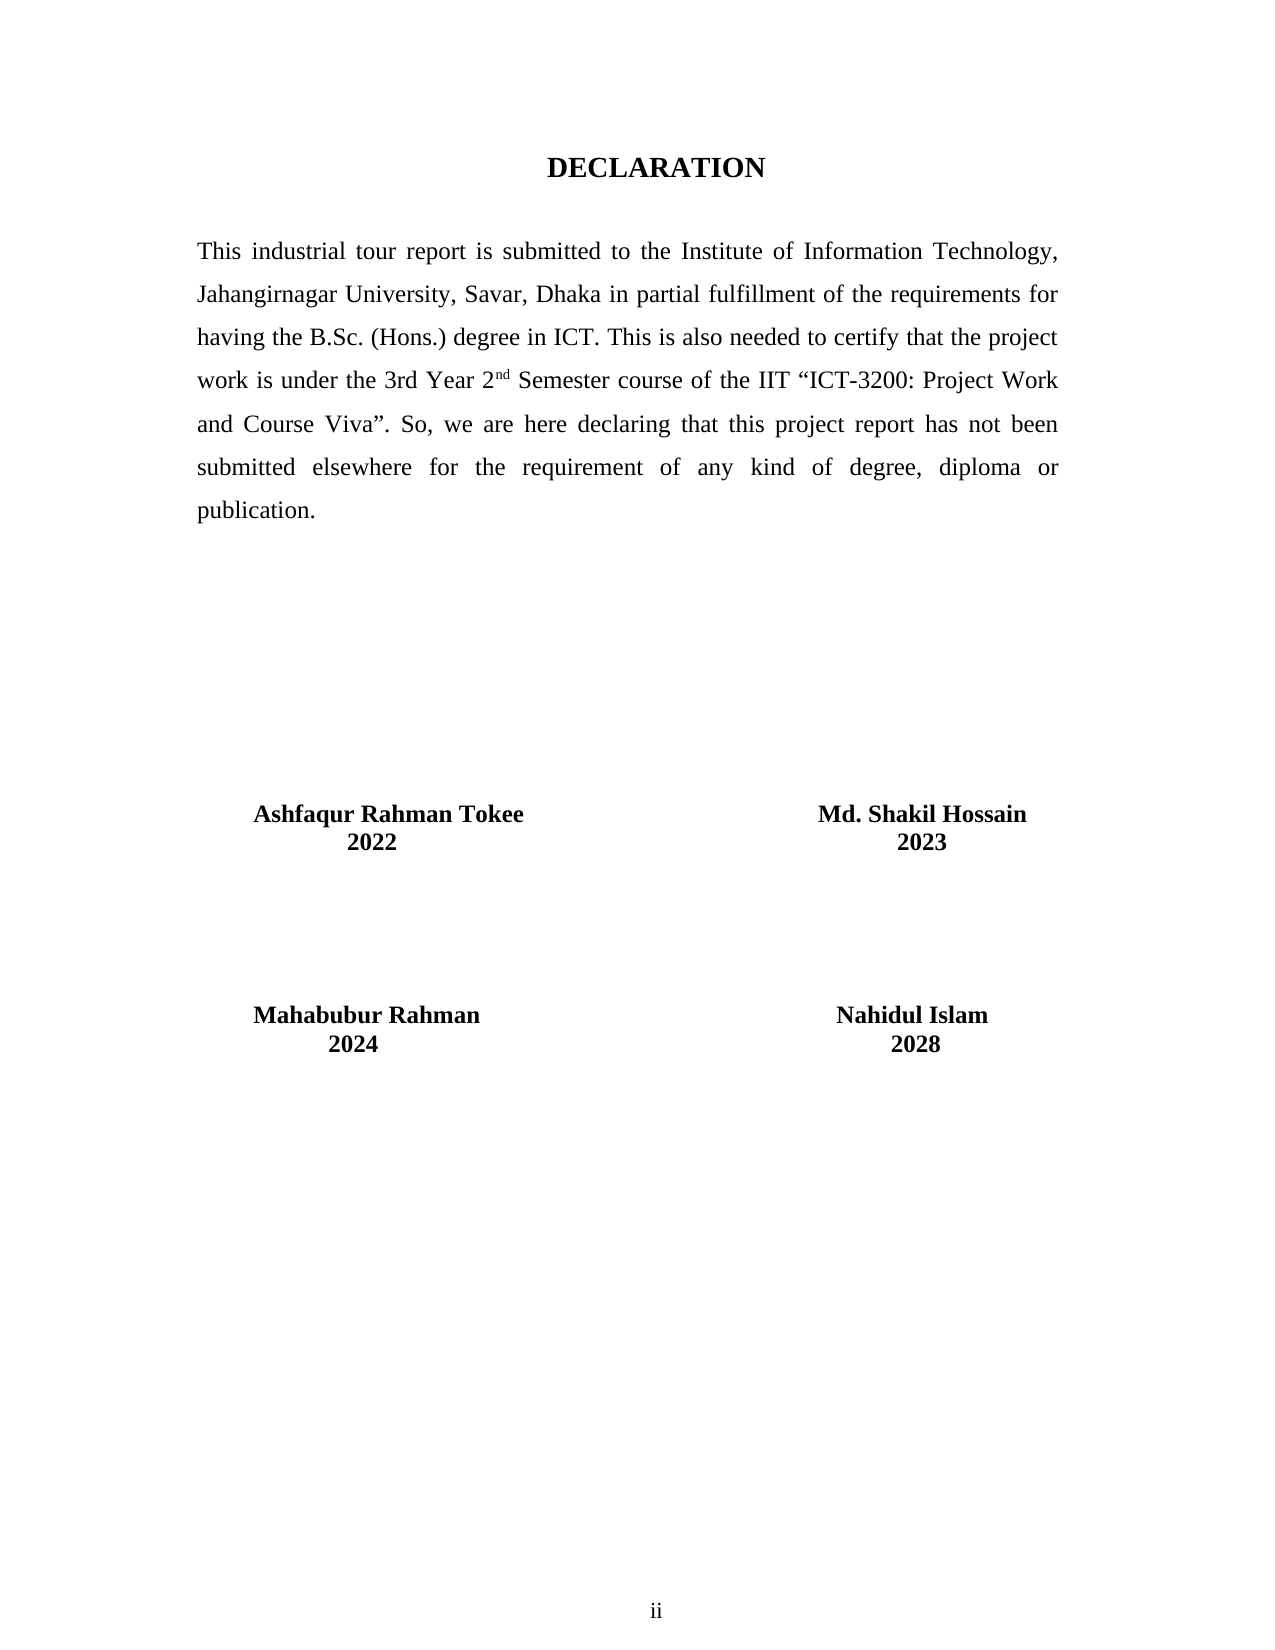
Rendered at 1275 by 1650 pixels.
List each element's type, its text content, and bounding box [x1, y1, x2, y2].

text DECLARATION [197, 150, 1116, 183]
text 2024 2028 [253, 1029, 1116, 1057]
text Ashfaqur Rahman Tokee Md. Shakil Hossain 2022 2023 [253, 799, 1116, 856]
text Mahabubur Rahman Nahidul Islam [253, 1000, 1116, 1029]
text This industrial tour report is submitted to the Institute of Information Technology, Jahangirnagar University, Savar, Dhaka in partial fulfillment of the requirements for having the B.Sc. (Hons.) degree in ICT. This is also needed to certify that the project work is under the 3rd Year 2nd Semester course of the IIT “ICT-3200: Project Work and Course Viva”. So, we are here declaring that this project report has not been submitted elsewhere for the requirement of any kind of degree, diploma or publication. [197, 236, 1059, 524]
